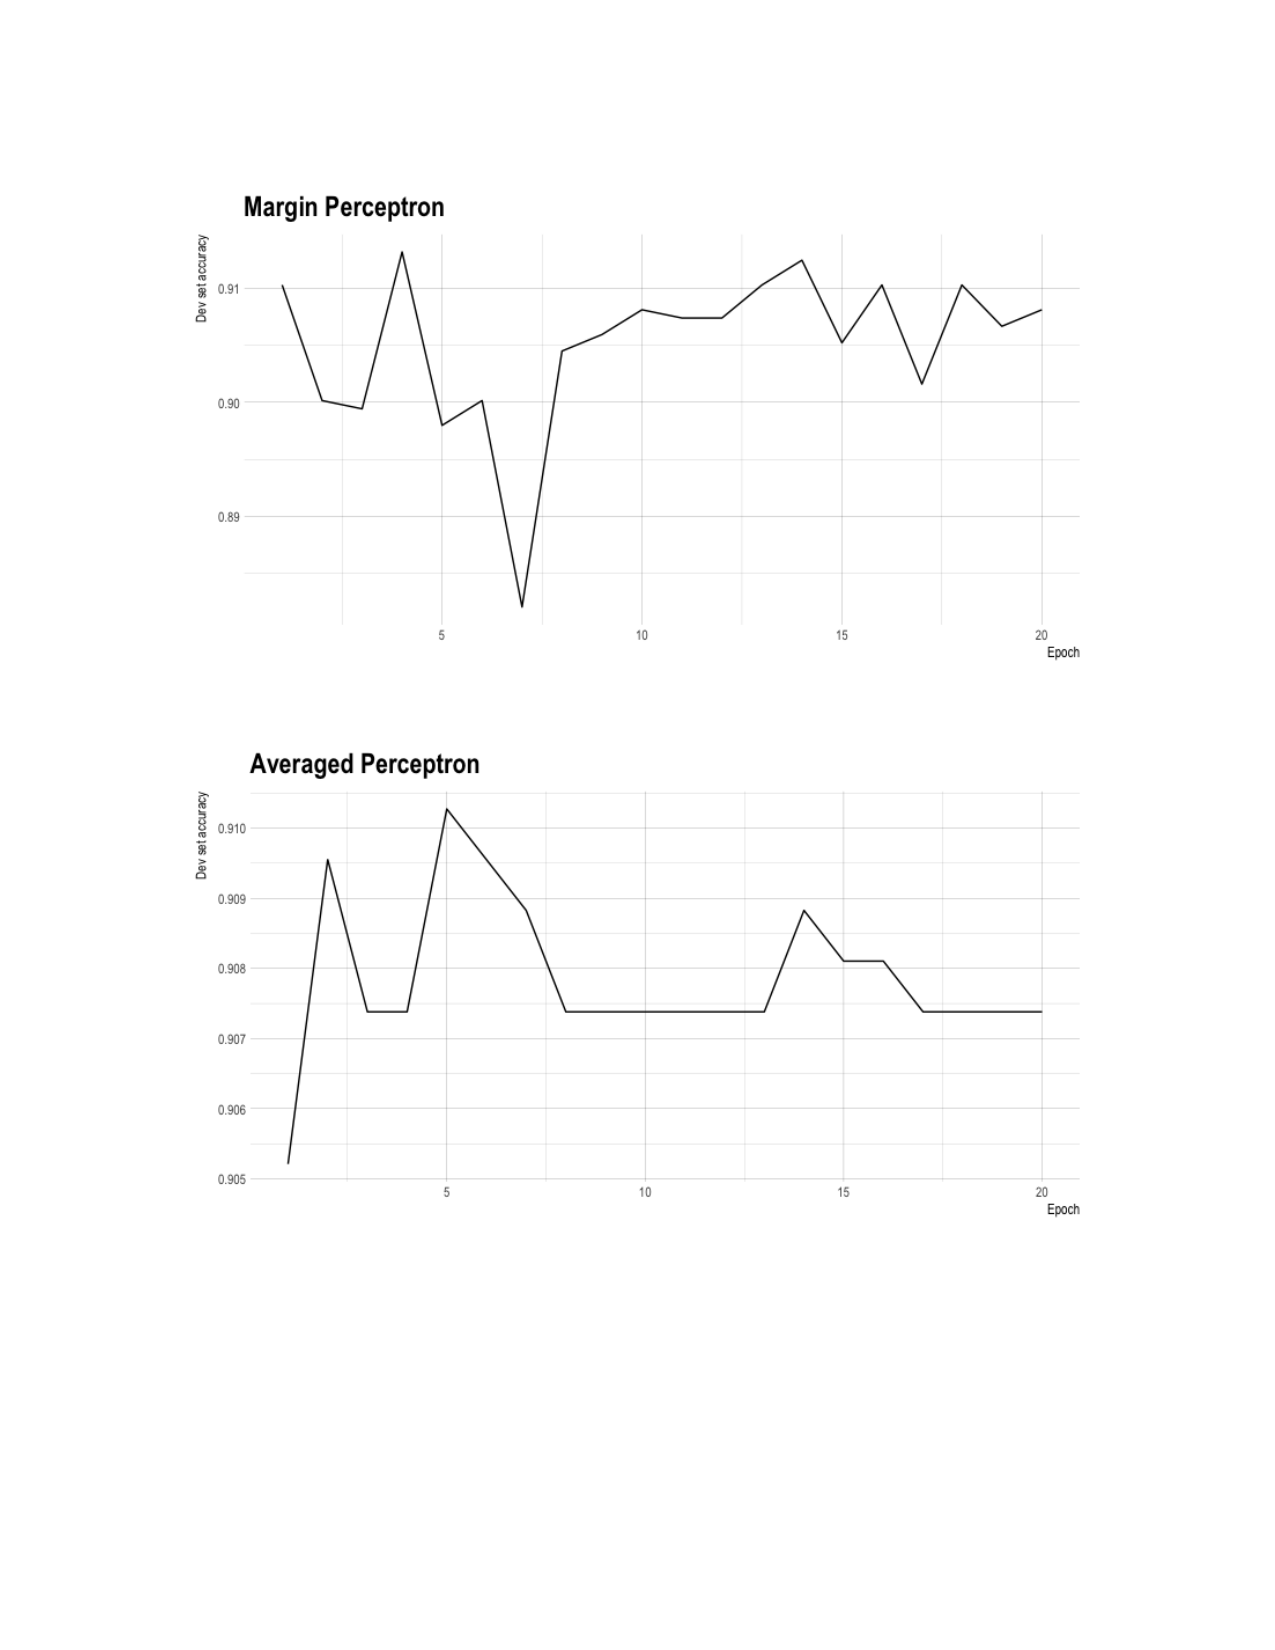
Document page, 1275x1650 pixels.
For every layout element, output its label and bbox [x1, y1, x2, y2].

picture [150, 150, 1125, 1264]
